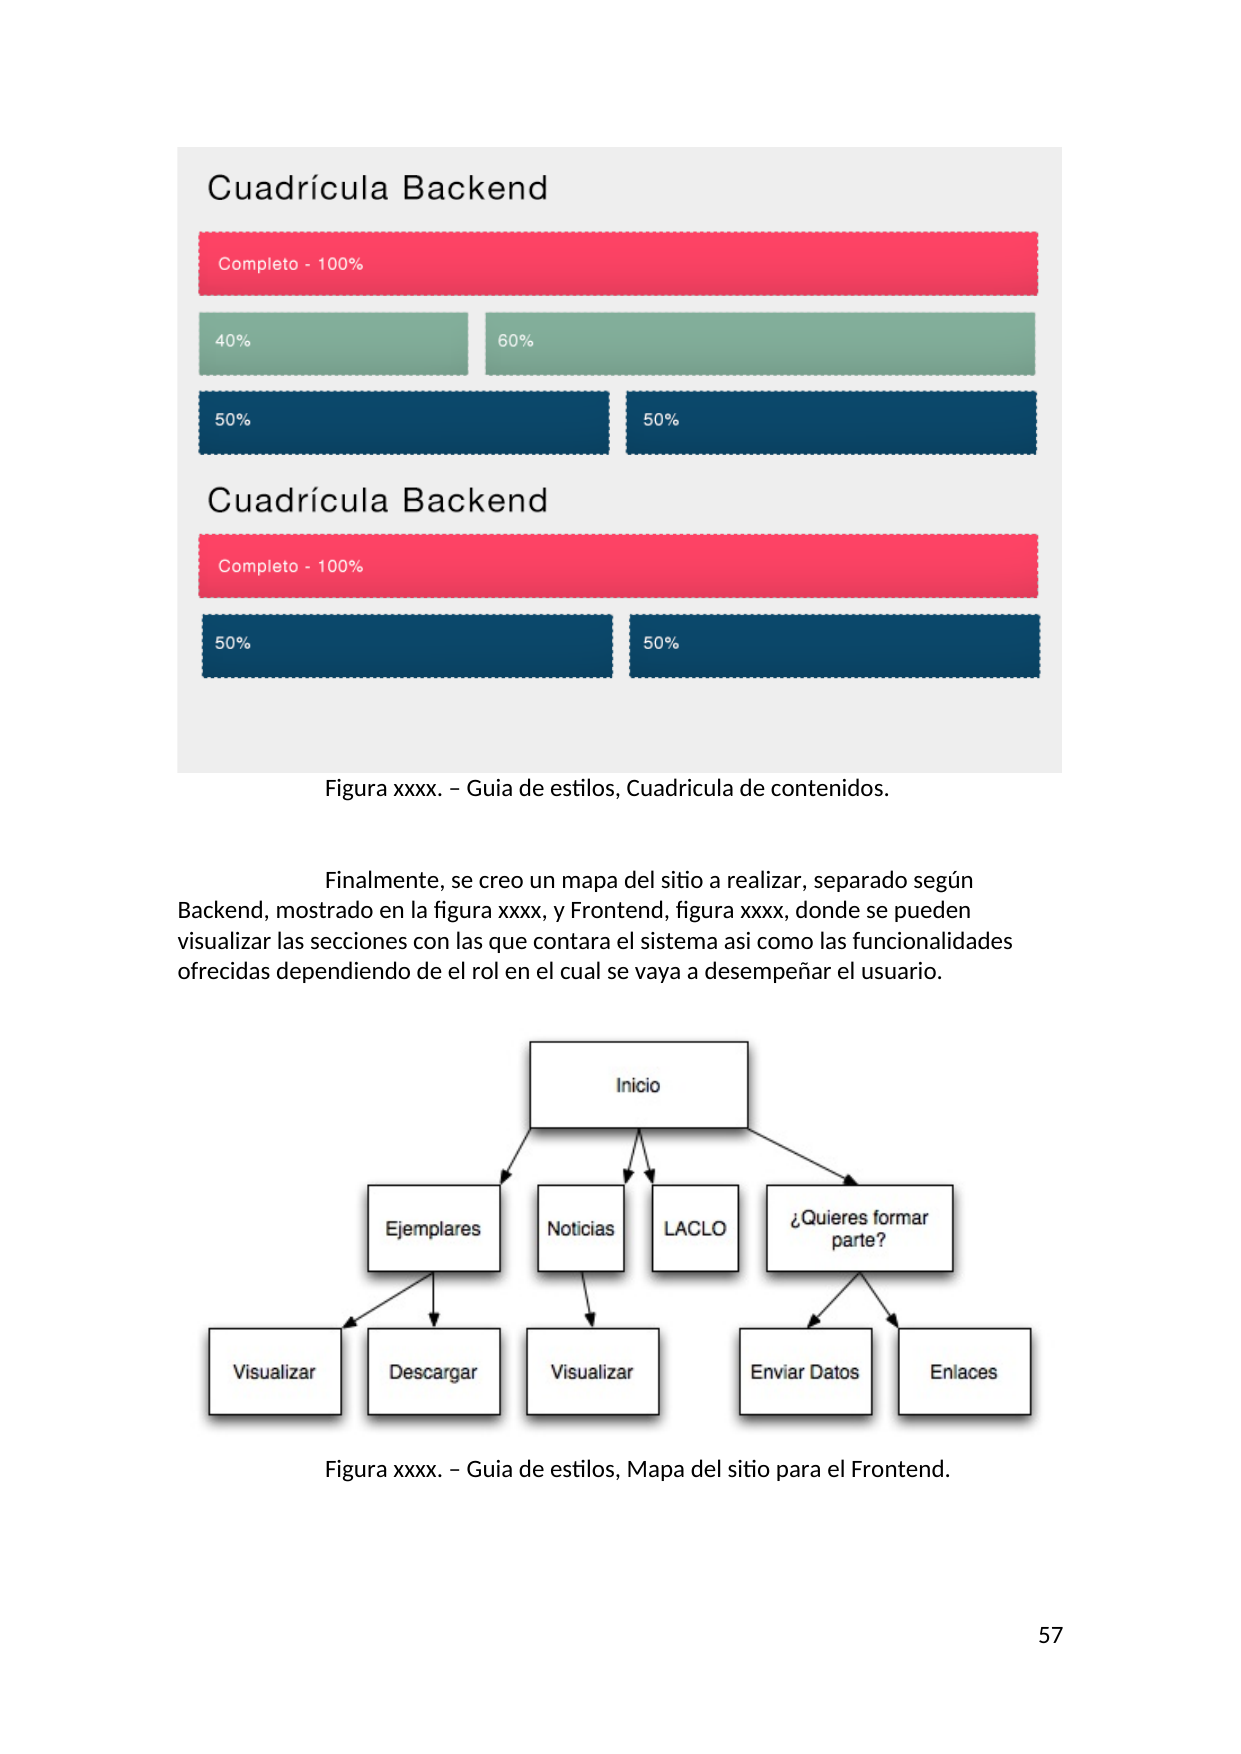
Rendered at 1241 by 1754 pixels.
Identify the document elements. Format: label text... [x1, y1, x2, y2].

picture [177, 147, 1062, 773]
text Figura xxxx. – Guia de estilos, Cuadricula de contenidos. [177, 772, 1063, 803]
text Figura xxxx. – Guia de estilos, Mapa del sitio para el Frontend. [177, 1453, 1063, 1484]
text Finalmente, se creo un mapa del sitio a realizar, separado según Backend, mostrado en la figura xxxx, y Frontend, figura xxxx, donde se pueden visualizar las secciones con las que contara el sistema asi como las funcionalidades ofrecidas dependiendo de el rol en el cual se vaya a desempeñar el usuario. [177, 864, 1063, 986]
picture [177, 1016, 1062, 1454]
